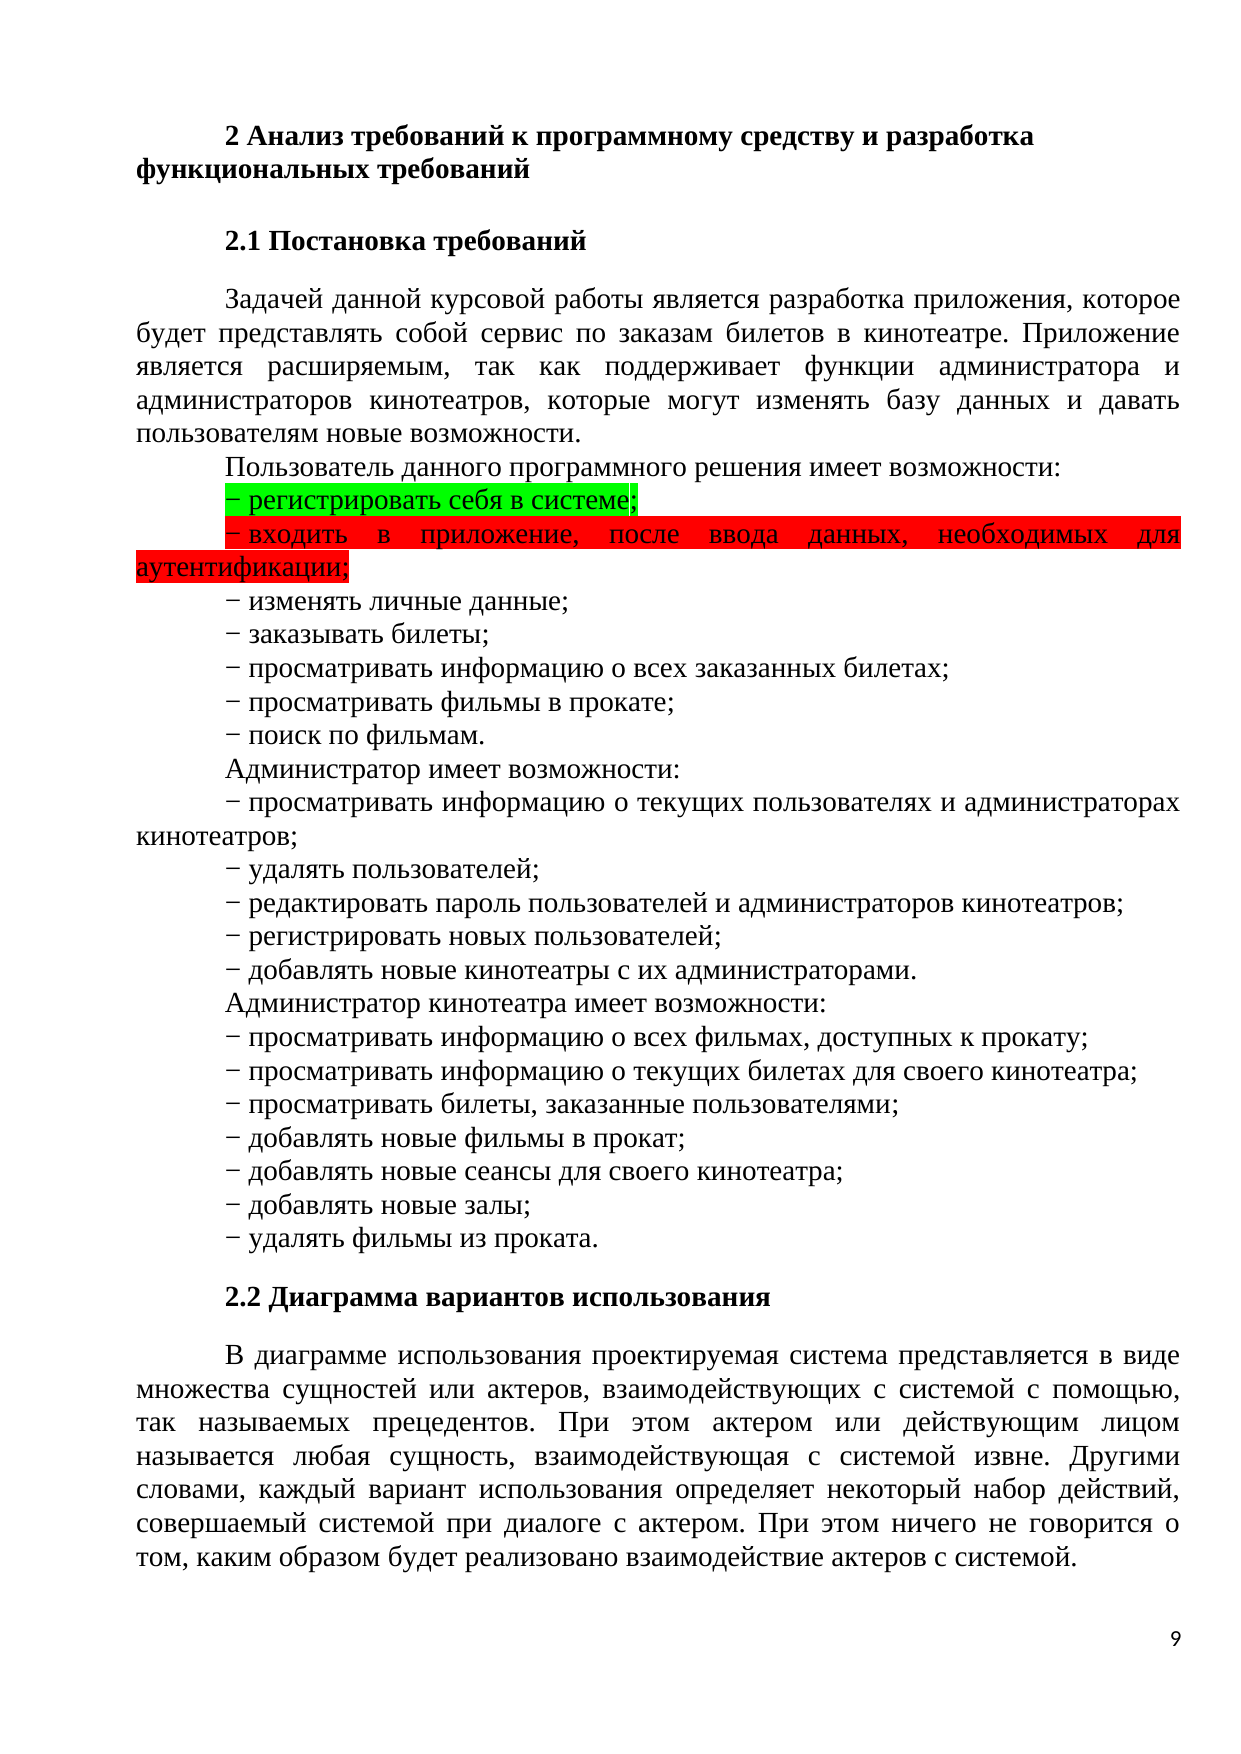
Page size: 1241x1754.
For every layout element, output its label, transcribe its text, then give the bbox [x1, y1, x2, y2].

list заказывать билеты; [136, 617, 1181, 650]
list регистрировать себя в системе; [136, 482, 1181, 516]
list функциональных требований [136, 152, 1181, 185]
list удалять фильмы из проката. [136, 1220, 1181, 1254]
list изменять личные данные; [136, 583, 1181, 617]
text Пользователь данного программного решения имеет возможности: [136, 449, 1181, 482]
text В диаграмме использования проектируемая система представляется в виде множества сущностей или актеров, взаимодействующих с системой с помощью, так называемых прецедентов. При этом актером или действующим лицом называется любая сущность, взаимодействующая с системой извне. Другими словами, каждый вариант использования определяет некоторый набор действий, совершаемый системой при диалоге с актером. При этом ничего не говорится о том, каким образом будет реализовано взаимодействие актеров с системой. [136, 1337, 1181, 1572]
list Диаграмма вариантов использования [136, 1279, 1181, 1312]
list просматривать информацию о всех заказанных билетах; [136, 650, 1181, 684]
list Анализ требований к программному средству и разработка [136, 118, 1181, 152]
list просматривать информацию о всех фильмах, доступных к прокату; [136, 1019, 1181, 1053]
list добавлять новые кинотеатры с их администраторами. [136, 952, 1181, 986]
list входить в приложение, после ввода данных, необходимых для аутентификации; [136, 516, 1181, 583]
list добавлять новые сеансы для своего кинотеатра; [136, 1153, 1181, 1187]
list поиск по фильмам. [136, 717, 1181, 751]
list просматривать фильмы в прокате; [136, 684, 1181, 717]
list Администратор кинотеатра имеет возможности: [224, 986, 1181, 1019]
list просматривать информацию о текущих пользователях и администраторах кинотеатров; [136, 784, 1181, 851]
list Администратор имеет возможности: [224, 751, 1181, 784]
list удалять пользователей; [136, 851, 1181, 885]
list редактировать пароль пользователей и администраторов кинотеатров; [136, 885, 1181, 918]
list добавлять новые фильмы в прокат; [136, 1120, 1181, 1153]
text Задачей данной курсовой работы является разработка приложения, которое будет представлять собой сервис по заказам билетов в кинотеатре. Приложение является расширяемым, так как поддерживает функции администратора и администраторов кинотеатров, которые могут изменять базу данных и давать пользователям новые возможности. [136, 281, 1181, 449]
list просматривать билеты, заказанные пользователями; [136, 1086, 1181, 1120]
list Постановка требований [136, 223, 1181, 256]
list добавлять новые залы; [136, 1187, 1181, 1220]
list просматривать информацию о текущих билетах для своего кинотеатра; [136, 1053, 1181, 1086]
list регистрировать новых пользователей; [136, 918, 1181, 952]
